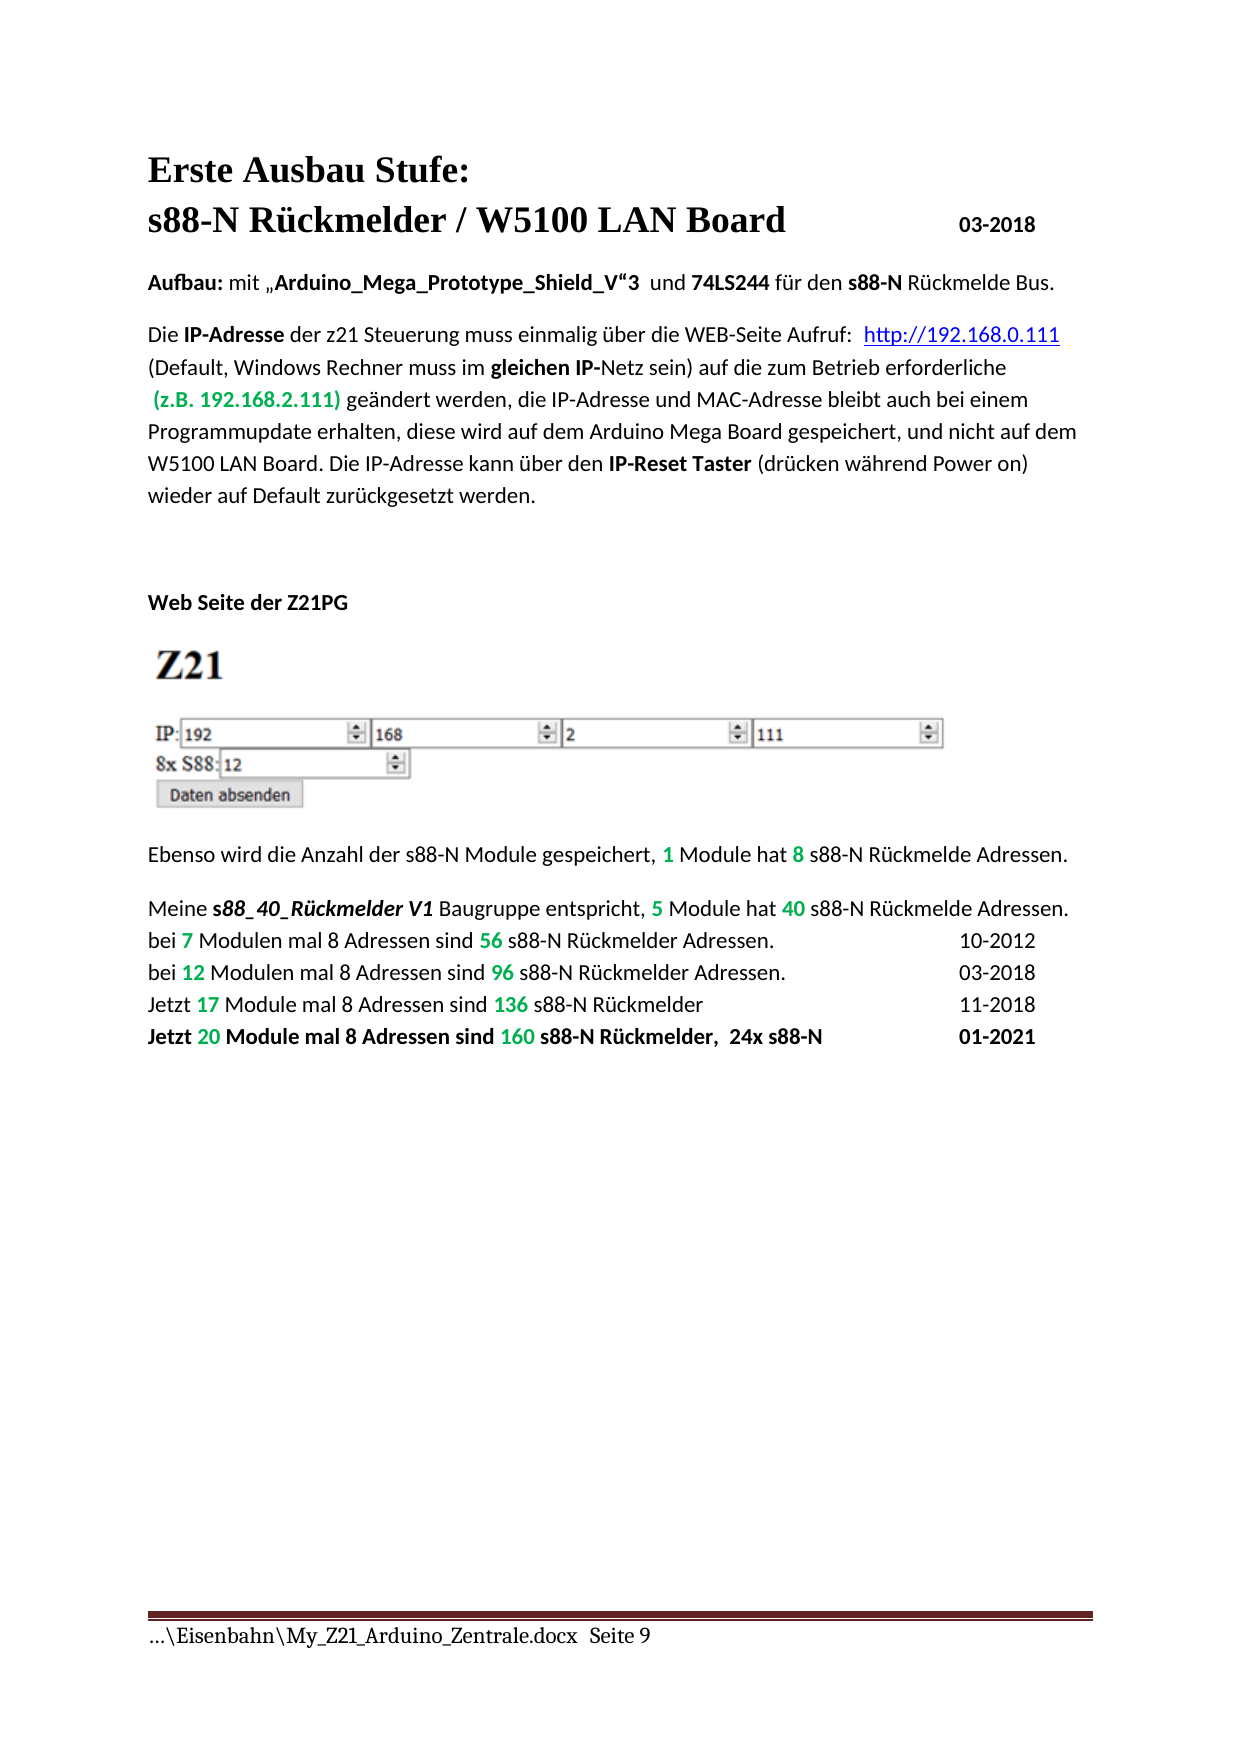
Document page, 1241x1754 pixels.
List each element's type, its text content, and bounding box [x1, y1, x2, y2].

text Meine s88_40_Rückmelder V1 Baugruppe entspricht, 5 Module hat 40 s88-N Rückmelde Adressen. bei 7 Modulen mal 8 Adressen sind 56 s88-N Rückmelder Adressen. 10-2012 bei 12 Modulen mal 8 Adressen sind 96 s88-N Rückmelder Adressen. 03-2018 Jetzt 17 Module mal 8 Adressen sind 136 s88-N Rückmelder 11-2018 Jetzt 20 Module mal 8 Adressen sind 160 s88-N Rückmelder, 24x s88-N 01-2021 [148, 894, 1093, 1050]
text Erste Ausbau Stufe: s88-N Rückmelder / W5100 LAN Board 03-2018 [148, 148, 1093, 240]
text Ebenso wird die Anzahl der s88-N Module gespeichert, 1 Module hat 8 s88-N Rückmelde Adressen. [148, 841, 1093, 869]
picture [147, 640, 1018, 816]
text Web Seite der Z21PG [148, 588, 1093, 616]
text Die IP-Adresse der z21 Steuerung muss einmalig über die WEB-Seite Aufruf: http://192.168.0.111 (Default, Windows Rechner muss im gleichen IP-Netz sein) auf die zum Betrieb erforderliche (z.B. 192.168.2.111) geändert werden, die IP-Adresse und MAC-Adresse bleibt auch bei einem Programmupdate erhalten, diese wird auf dem Arduino Mega Board gespeichert, und nicht auf dem W5100 LAN Board. Die IP-Adresse kann über den IP-Reset Taster (drücken während Power on) wieder auf Default zurückgesetzt werden. [148, 321, 1093, 509]
text Aufbau: mit „Arduino_Mega_Prototype_Shield_V“3 und 74LS244 für den s88-N Rückmelde Bus. [148, 268, 1093, 296]
